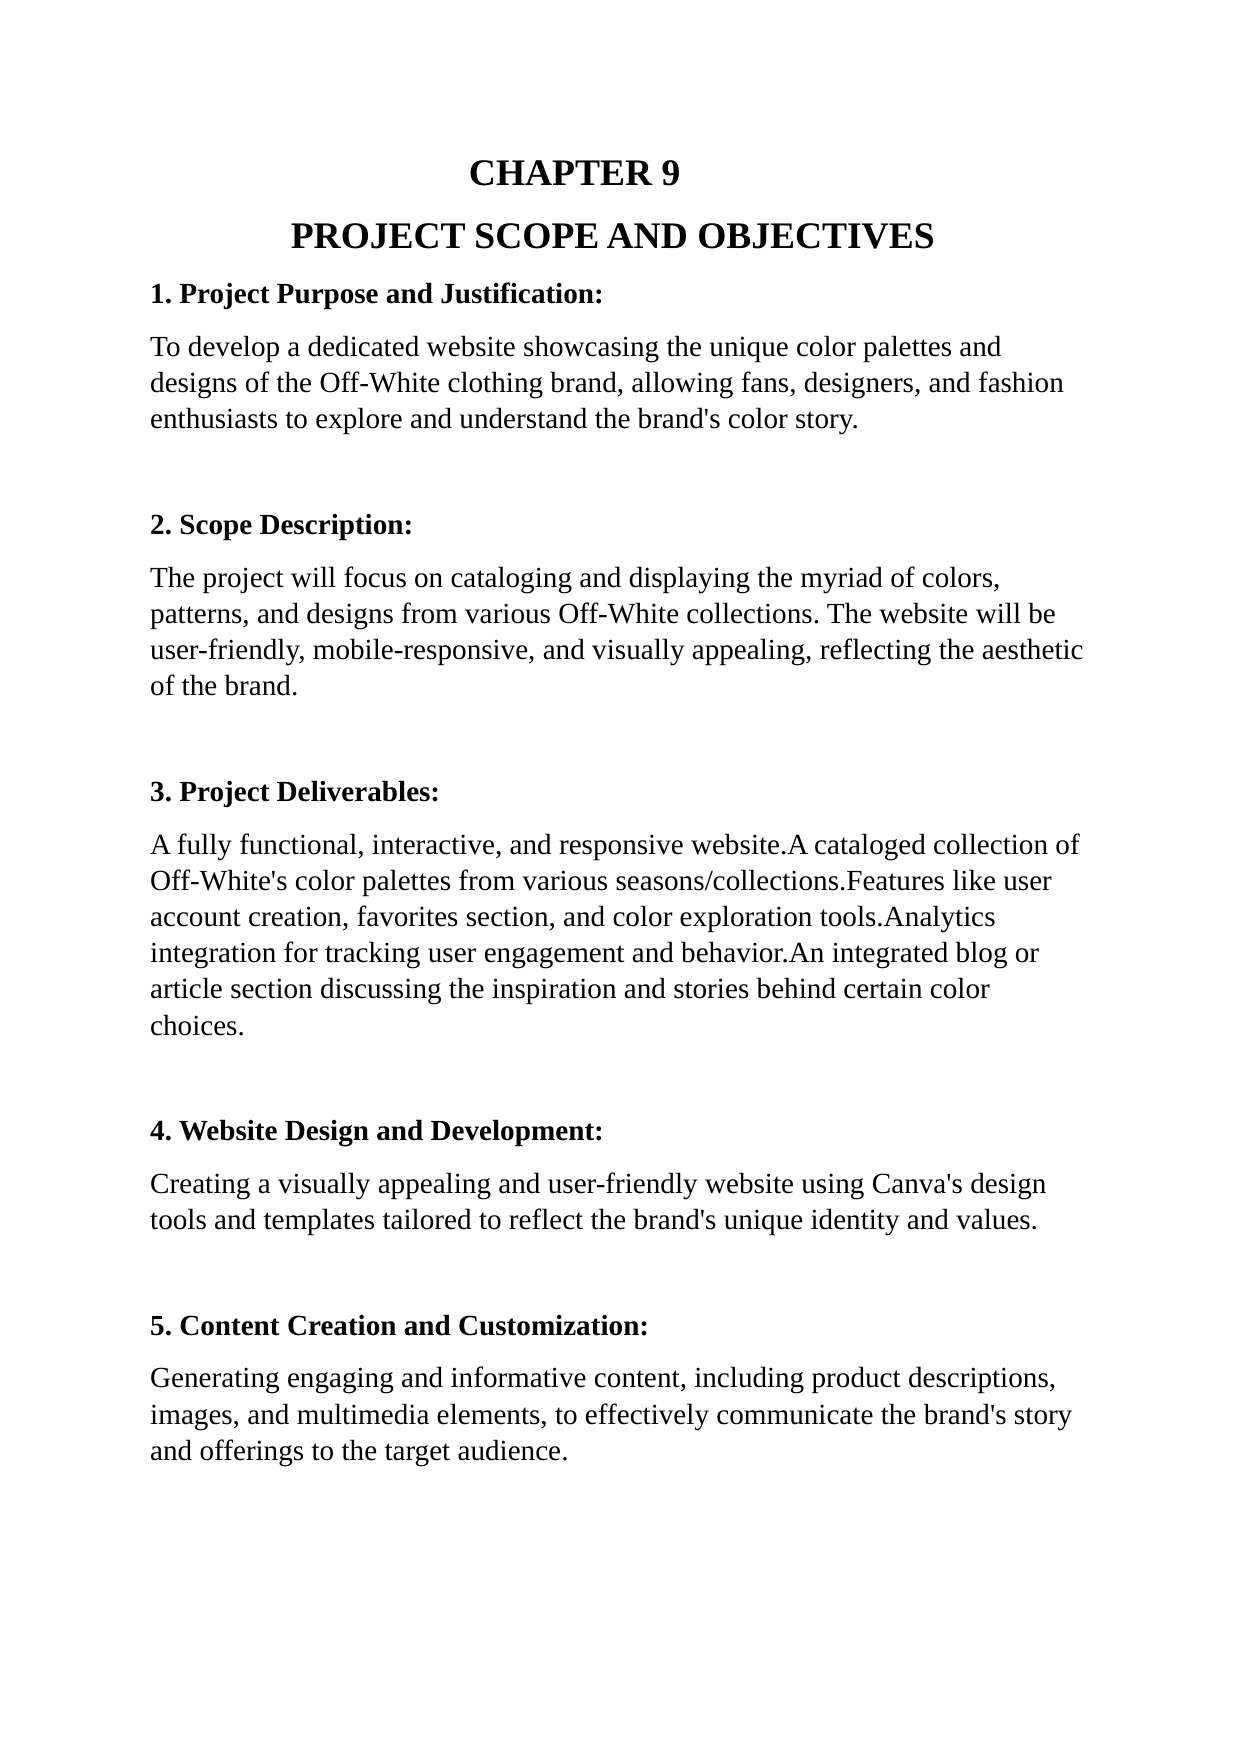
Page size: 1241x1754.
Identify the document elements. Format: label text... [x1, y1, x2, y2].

text The project will focus on cataloging and displaying the myriad of colors, patterns, and designs from various Off-White collections. The website will be user-friendly, mobile-responsive, and visually appealing, reflecting the aesthetic of the brand. [150, 560, 1090, 702]
text 4. Website Design and Development: [150, 1113, 1090, 1147]
text 5. Content Creation and Customization: [150, 1308, 1090, 1341]
text 3. Project Deliverables: [150, 774, 1090, 808]
text A fully functional, interactive, and responsive website.A cataloged collection of Off-White's color palettes from various seasons/collections.Features like user account creation, favorites section, and color exploration tools.Analytics integration for tracking user engagement and behavior.An integrated blog or article section discussing the inspiration and stories behind certain color choices. [150, 827, 1090, 1041]
text 2. Scope Description: [150, 507, 1090, 541]
text CHAPTER 9 [150, 150, 1090, 193]
text To develop a dedicated website showcasing the unique color palettes and designs of the Off-White clothing brand, allowing fans, designers, and fashion enthusiasts to explore and understand the brand's color story. [150, 329, 1090, 435]
text 1. Project Purpose and Justification: [150, 276, 1090, 310]
text Creating a visually appealing and user-friendly website using Canva's design tools and templates tailored to reflect the brand's unique identity and values. [150, 1166, 1090, 1236]
text PROJECT SCOPE AND OBJECTIVES [150, 213, 1090, 256]
text Generating engaging and informative content, including product descriptions, images, and multimedia elements, to effectively communicate the brand's story and offerings to the target audience. [150, 1361, 1090, 1466]
